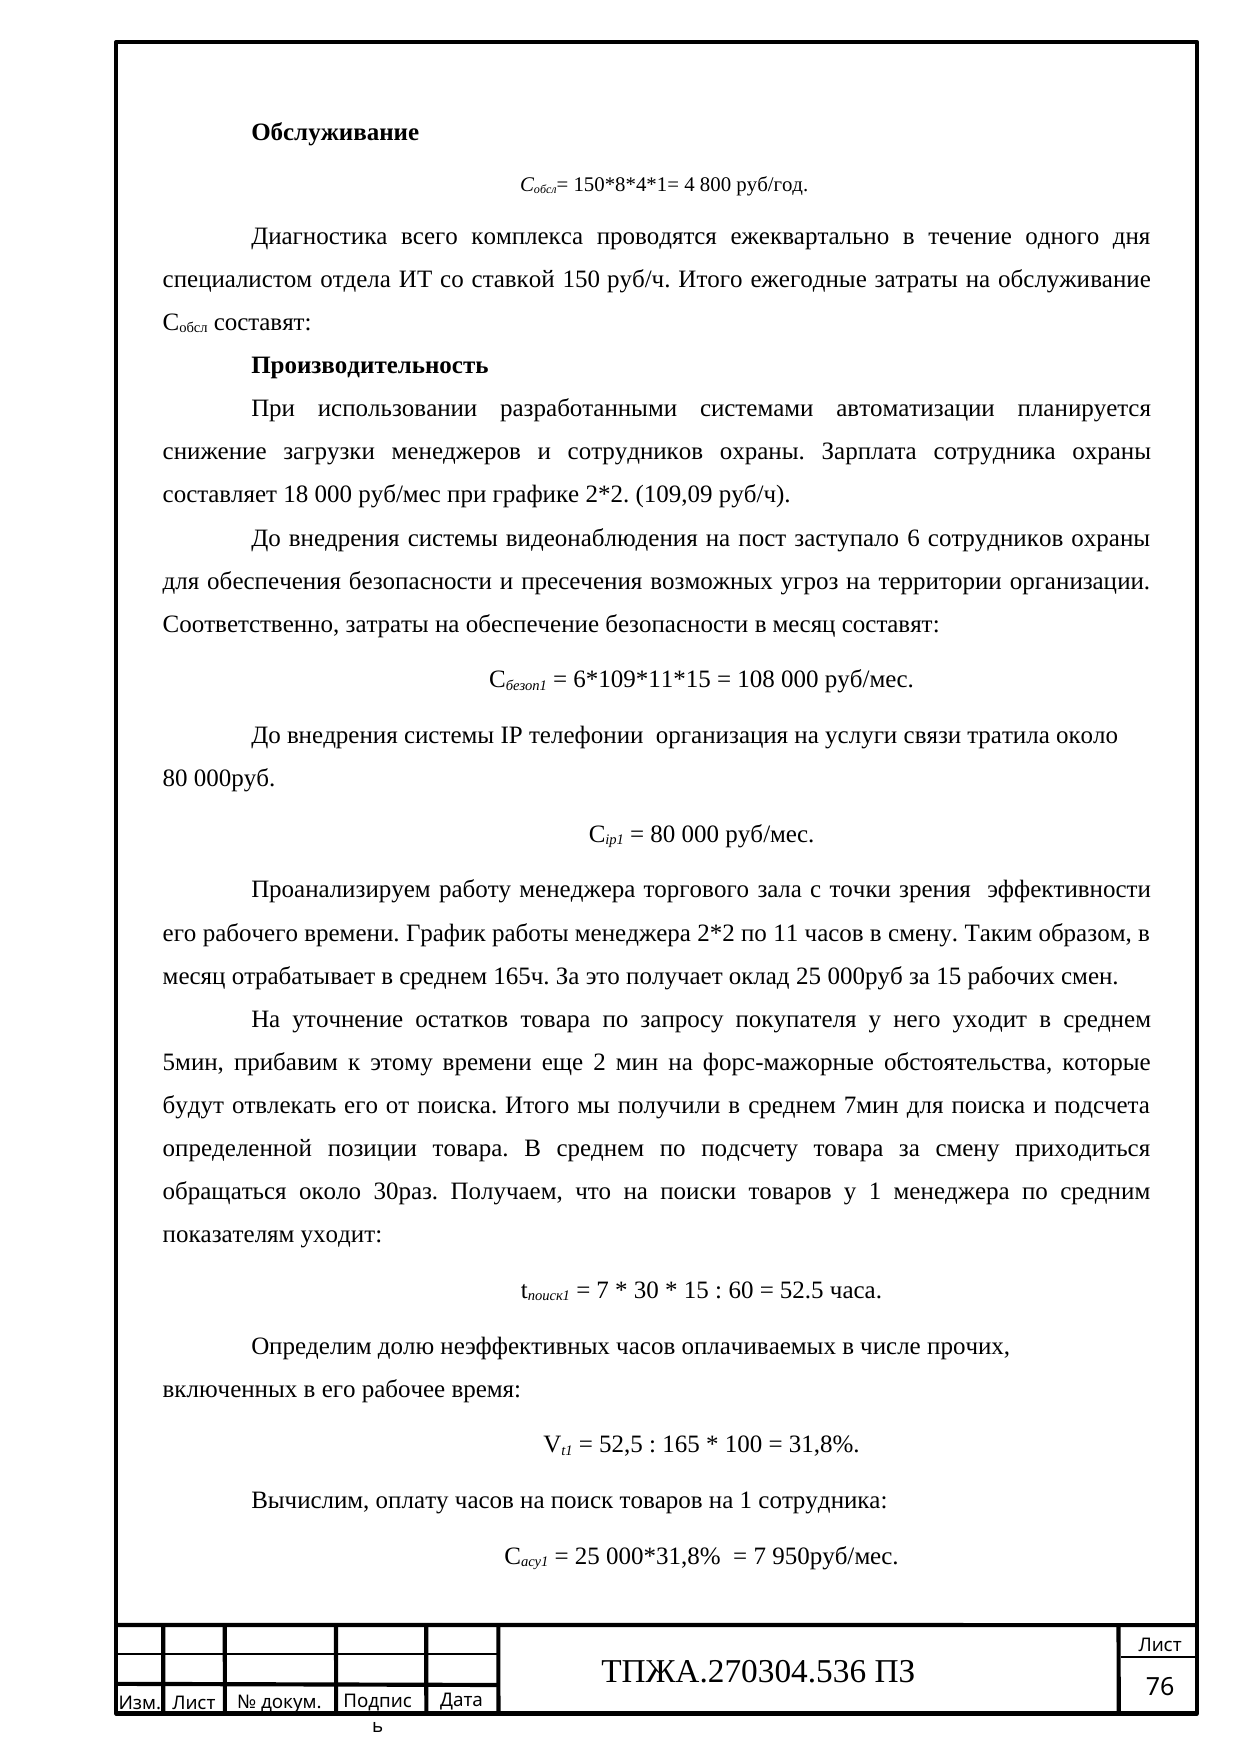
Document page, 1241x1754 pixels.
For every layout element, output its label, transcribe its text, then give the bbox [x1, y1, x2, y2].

text До внедрения системы видеонаблюдения на пост заступало 6 сотрудников охраны для обеспечения безопасности и пресечения возможных угроз на территории организации. Соответственно, затраты на обеспечение безопасности в месяц составят: [162, 523, 1152, 638]
text Определим долю неэффективных часов оплачиваемых в числе прочих, включенных в его рабочее время: [162, 1331, 1152, 1403]
text На уточнение остатков товара по запросу покупателя у него уходит в среднем 5мин, прибавим к этому времени еще 2 мин на форс-мажорные обстоятельства, которые будут отвлекать его от поиска. Итого мы получили в среднем 7мин для поиска и подсчета определенной позиции товара. В среднем по подсчету товара за смену приходиться обращаться около 30раз. Получаем, что на поиски товаров у 1 менеджера по средним показателям уходит: [162, 1004, 1152, 1248]
text Диагностика всего комплекса проводятся ежеквартально в течение одного дня специалистом отдела ИТ со ставкой 150 руб/ч. Итого ежегодные затраты на обслуживание Собсл составят: [162, 221, 1152, 336]
text Обслуживание [162, 117, 1152, 145]
text До внедрения системы IP телефонии организация на услуги связи тратила около 80 000руб. [162, 720, 1152, 792]
text Проанализируем работу менеджера торгового зала с точки зрения эффективности его рабочего времени. График работы менеджера 2*2 по 11 часов в смену. Таким образом, в месяц отрабатывает в среднем 165ч. За это получает оклад 25 000руб за 15 рабочих смен. [162, 874, 1152, 989]
text Вычислим, оплату часов на поиск товаров на 1 сотрудника: [162, 1485, 1152, 1514]
text Сip1 = 80 000 руб/мес. [162, 819, 1152, 848]
text При использовании разработанными системами автоматизации планируется снижение загрузки менеджеров и сотрудников охраны. Зарплата сотрудника охраны составляет 18 000 руб/мес при графике 2*2. (109,09 руб/ч). [162, 393, 1152, 508]
text tпоиск1 = 7 * 30 * 15 : 60 = 52.5 часа. [162, 1275, 1152, 1304]
text Vt1 = 52,5 : 165 * 100 = 31,8%. [162, 1429, 1152, 1458]
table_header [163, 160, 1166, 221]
text Сасу1 = 25 000*31,8% = 7 950руб/мес. [162, 1541, 1152, 1569]
text Сбезоп1 = 6*109*11*15 = 108 000 руб/мес. [162, 664, 1152, 693]
text Производительность [162, 350, 1152, 379]
